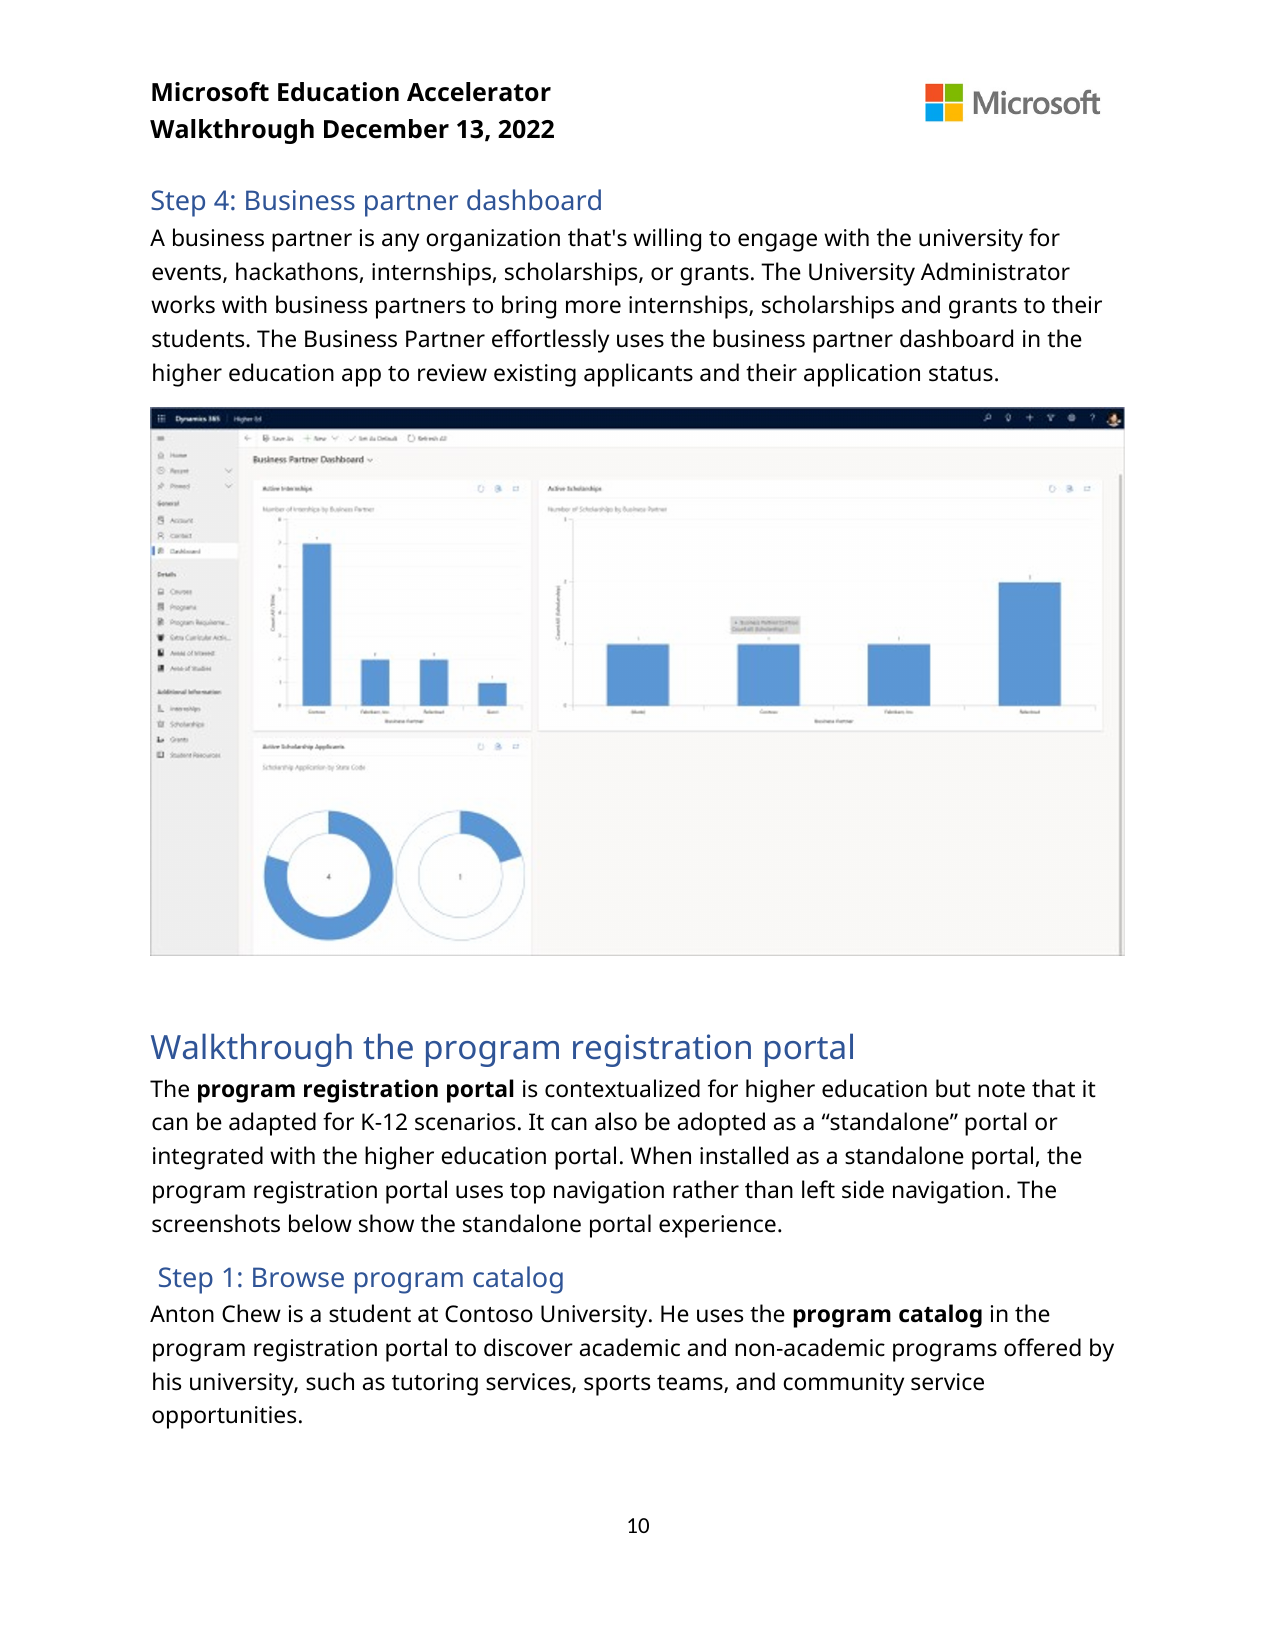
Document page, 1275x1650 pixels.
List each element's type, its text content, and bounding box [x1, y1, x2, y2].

picture [150, 407, 1125, 956]
text The program registration portal is contextualized for higher education but note that it can be adapted for K-12 scenarios. It can also be adopted as a “standalone” portal or integrated with the higher education portal. When installed as a standalone portal, the program registration portal uses top navigation rather than left side navigation. The screenshots below show the standalone portal experience. [150, 1073, 1124, 1239]
picture [925, 61, 1124, 135]
subtitle Step 1: Browse program catalog [150, 1258, 716, 1295]
text A business partner is any organization that's willing to engage with the university for events, hackathons, internships, scholarships, or grants. The University Administrator works with business partners to bring more internships, scholarships and grants to their students. The Business Partner effortlessly uses the business partner dashboard in the higher education app to review existing applicants and their application status. [150, 222, 1124, 388]
subtitle Walkthrough the program registration portal [150, 1024, 1124, 1069]
text Anton Chew is a student at Contoso University. He uses the program catalog in the program registration portal to discover academic and non-academic programs offered by his university, such as tutoring services, sports teams, and community service opportunities. [150, 1298, 1124, 1431]
subtitle Step 4: Business partner dashboard [150, 182, 716, 219]
